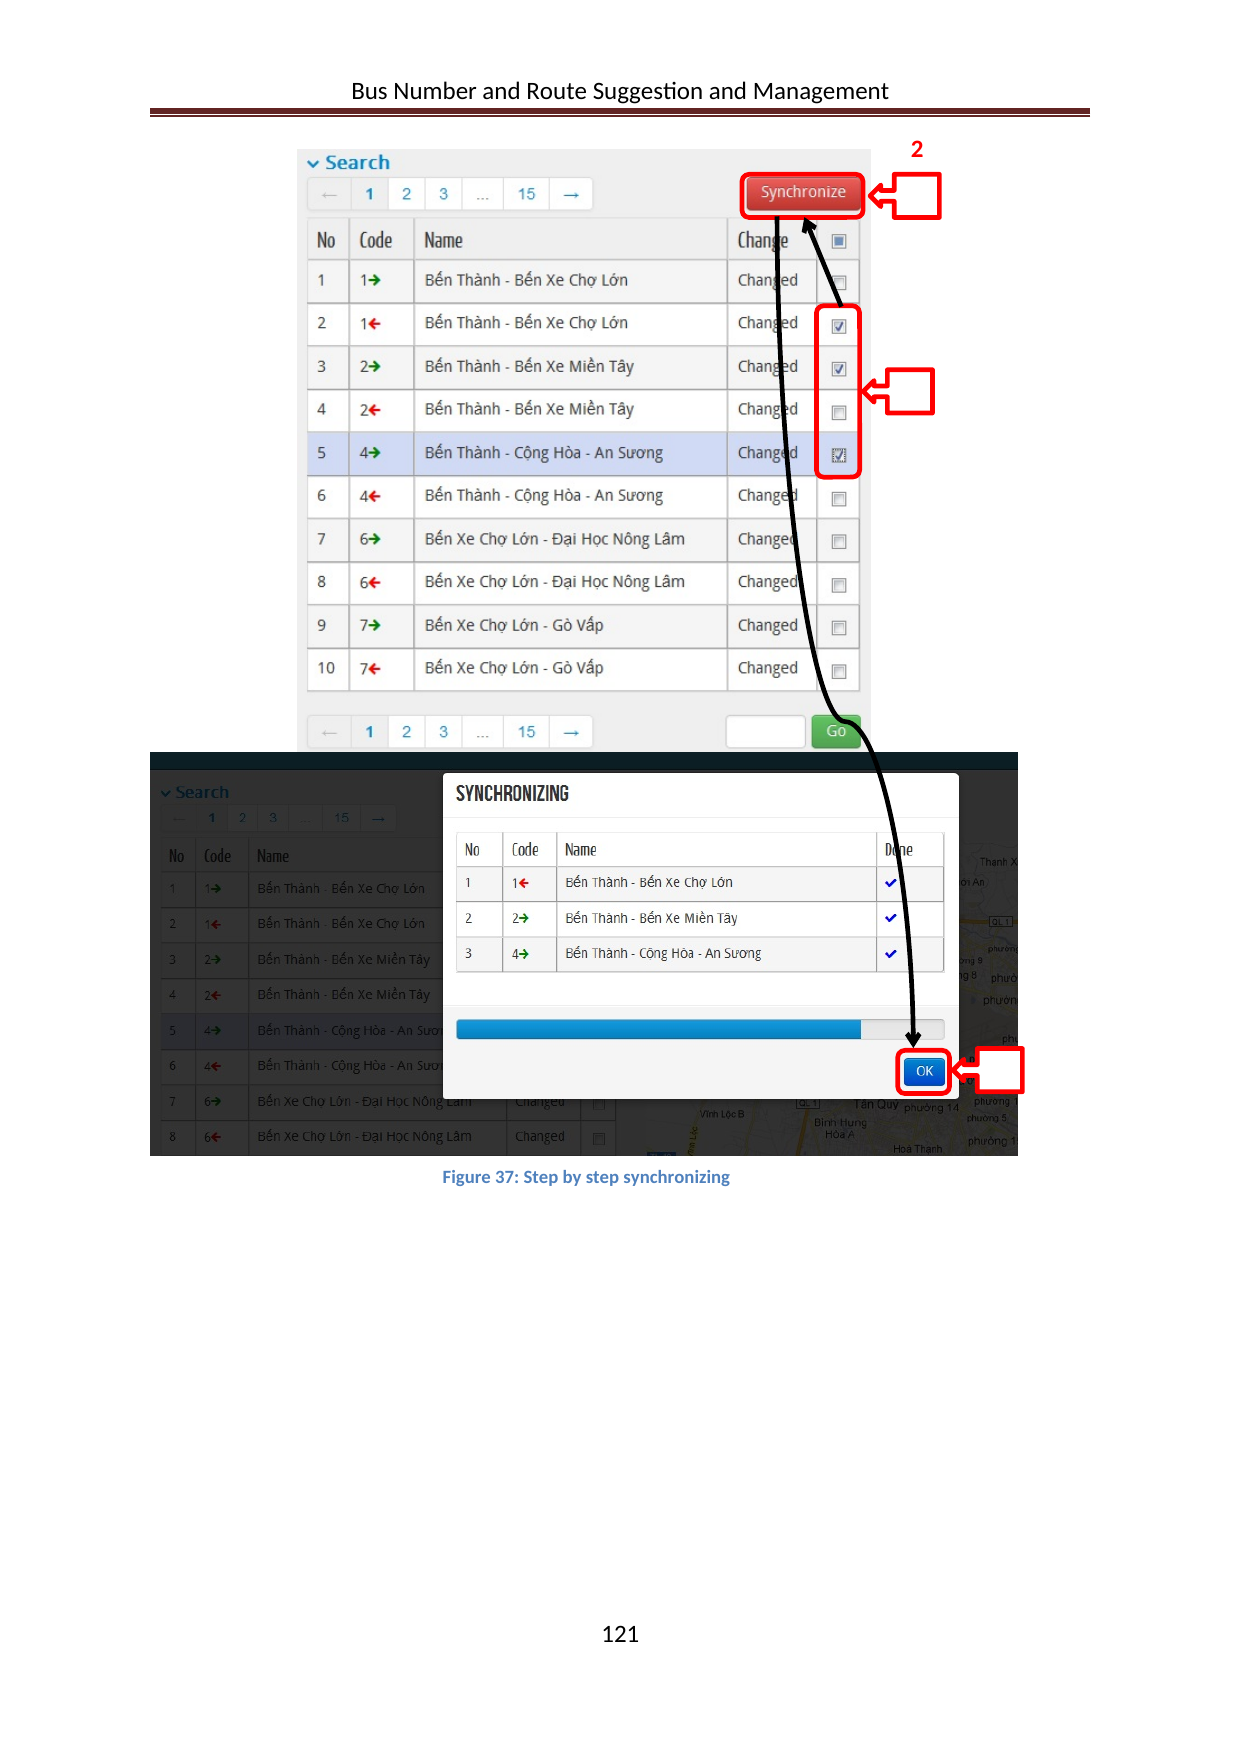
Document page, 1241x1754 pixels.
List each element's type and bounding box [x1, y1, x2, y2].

picture [901, 1053, 947, 1091]
picture [745, 177, 860, 215]
picture [150, 149, 1018, 1156]
picture [819, 309, 857, 474]
picture [780, 220, 871, 742]
picture [875, 752, 1018, 1066]
